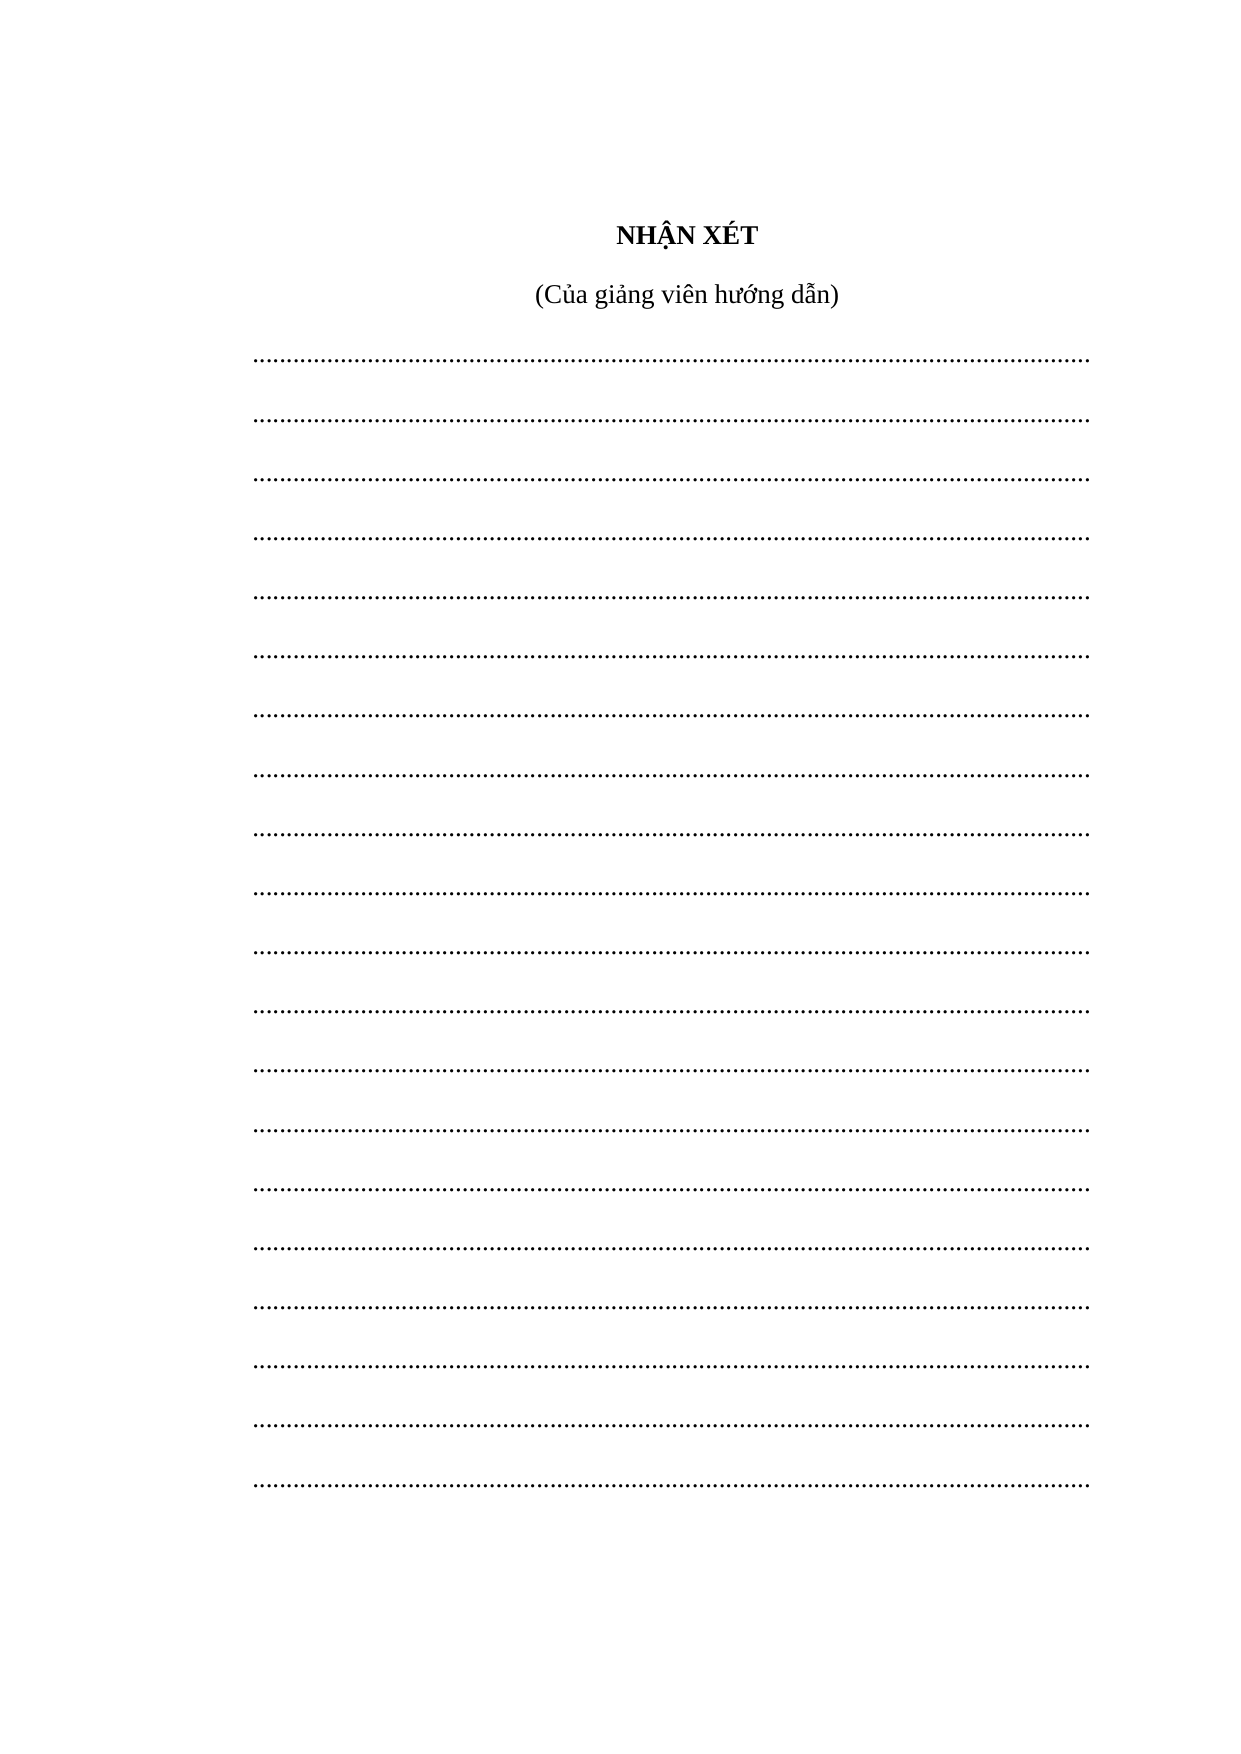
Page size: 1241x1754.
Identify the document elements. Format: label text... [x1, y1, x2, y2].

text NHẬN XÉT [177, 219, 1122, 250]
text (Của giảng viên hướng dẫn) [177, 278, 1122, 309]
